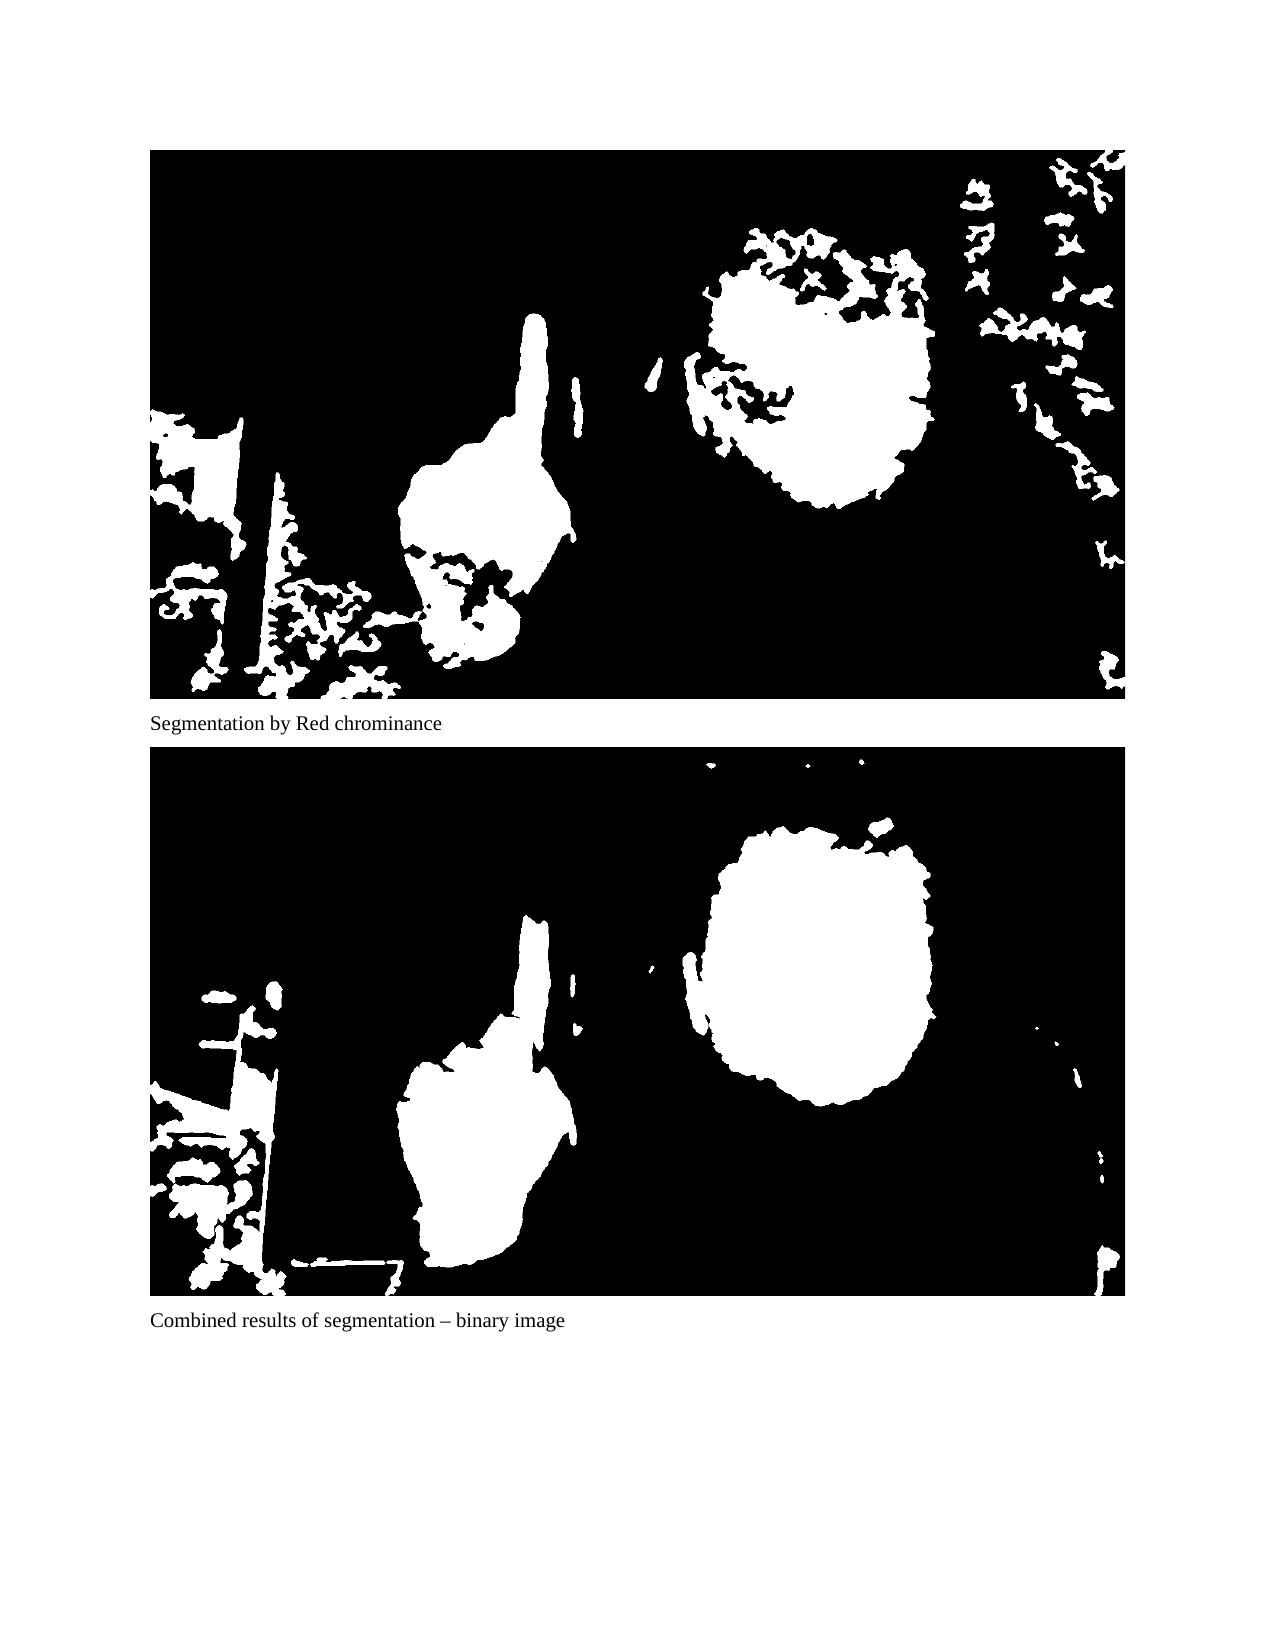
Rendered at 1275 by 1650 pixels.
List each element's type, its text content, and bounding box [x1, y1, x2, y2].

picture [150, 747, 1125, 1296]
text Segmentation by Red chrominance [150, 711, 1125, 735]
picture [150, 150, 1125, 699]
text Combined results of segmentation – binary image [150, 1308, 1125, 1332]
